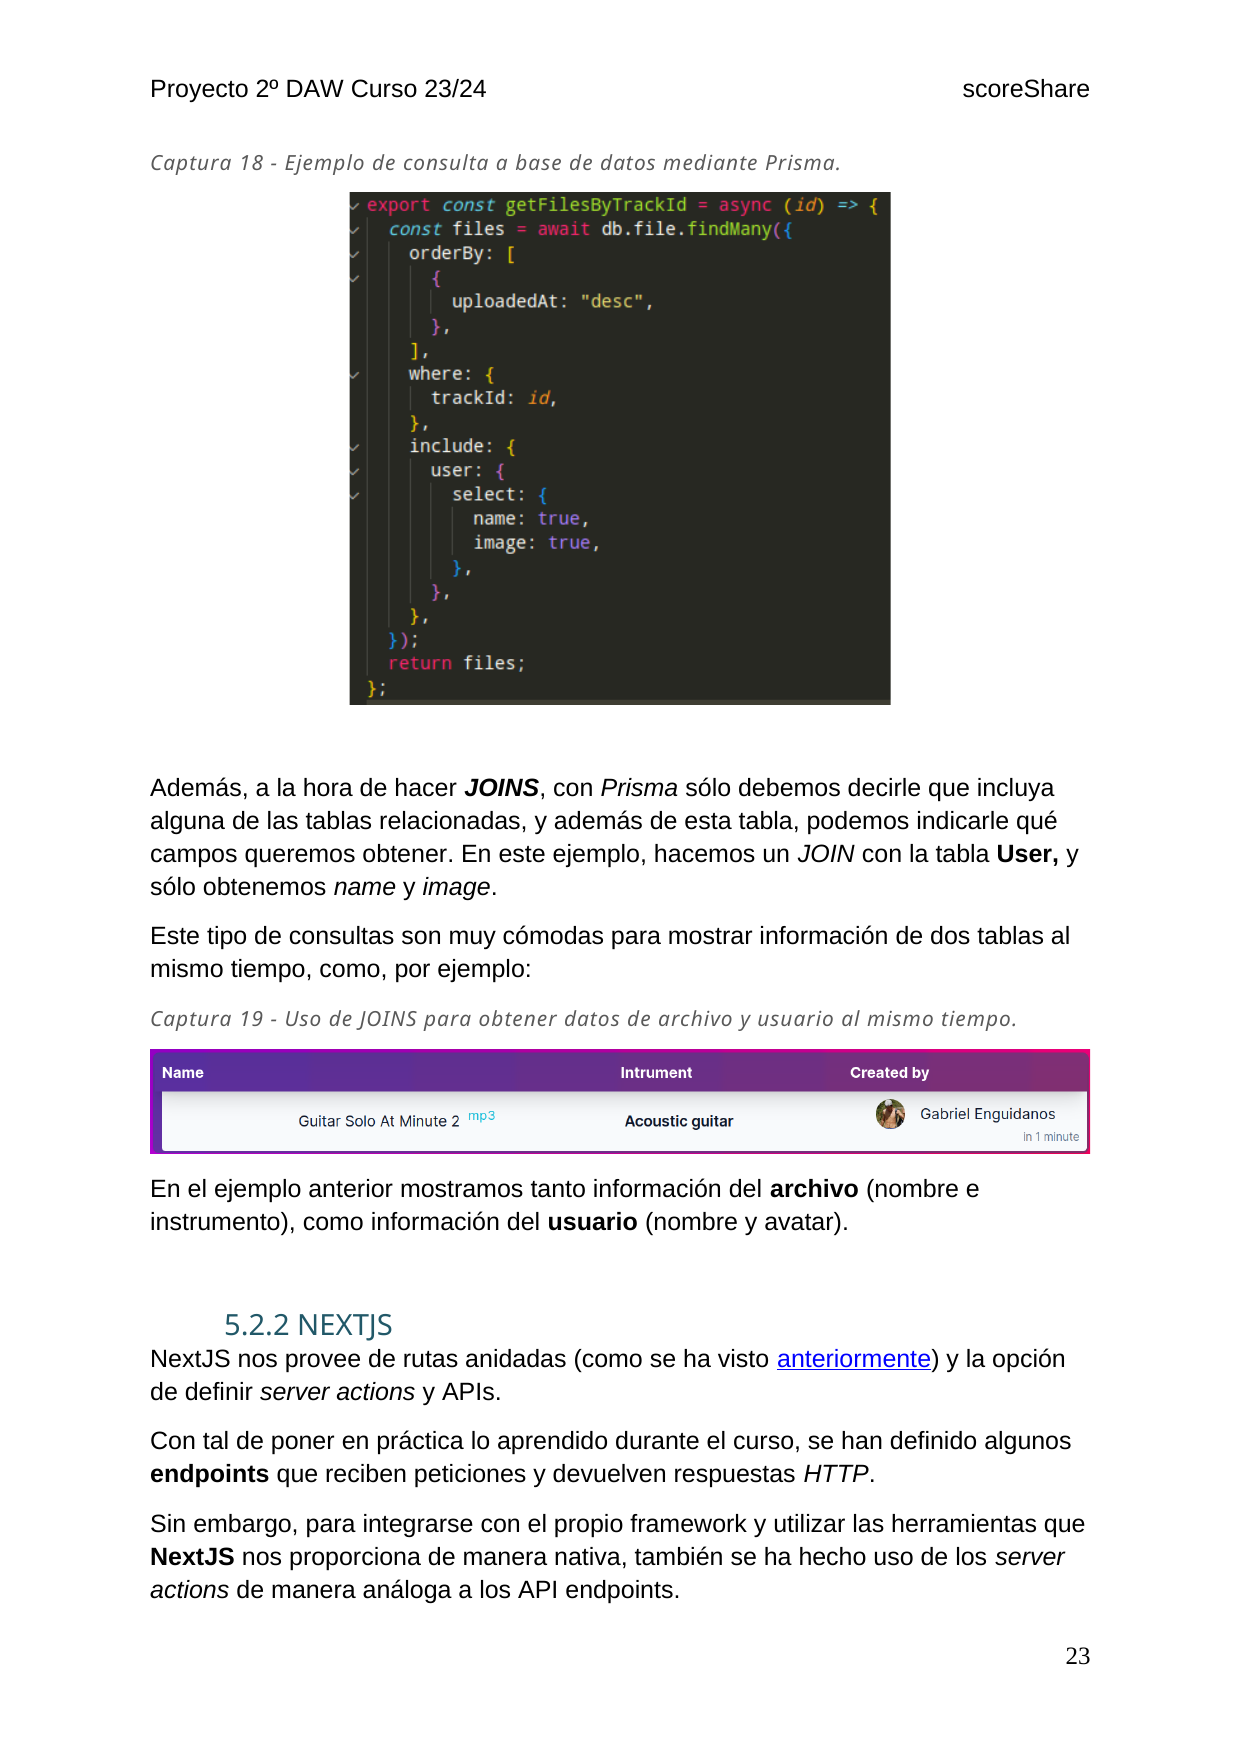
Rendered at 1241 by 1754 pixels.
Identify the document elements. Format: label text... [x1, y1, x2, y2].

text En el ejemplo anterior mostramos tanto información del archivo (nombre e instrumento), como información del usuario (nombre y avatar). [150, 1174, 1090, 1236]
text Este tipo de consultas son muy cómodas para mostrar información de dos tablas al mismo tiempo, como, por ejemplo: [150, 921, 1090, 983]
picture [150, 1049, 1091, 1154]
text Sin embargo, para integrarse con el propio framework y utilizar las herramientas que NextJS nos proporciona de manera nativa, también se ha hecho uso de los server actions de manera análoga a los API endpoints. [150, 1509, 1090, 1604]
text NextJS nos provee de rutas anidadas (como se ha visto anteriormente) y la opción de definir server actions y APIs. [150, 1344, 1090, 1405]
text Captura 18 - Ejemplo de consulta a base de datos mediante Prisma. [150, 148, 1090, 176]
picture [349, 192, 891, 705]
subtitle 5.2.2 NextJS [150, 1304, 1090, 1344]
text Además, a la hora de hacer JOINS, con Prisma sólo debemos decirle que incluya alguna de las tablas relacionadas, y además de esta tabla, podemos indicarle qué campos queremos obtener. En este ejemplo, hacemos un JOIN con la tabla User, y sólo obtenemos name y image. [150, 773, 1090, 900]
text Captura 19 - Uso de JOINS para obtener datos de archivo y usuario al mismo tiempo. [150, 1004, 1090, 1032]
text Con tal de poner en práctica lo aprendido durante el curso, se han definido algunos endpoints que reciben peticiones y devuelven respuestas HTTP. [150, 1426, 1090, 1488]
